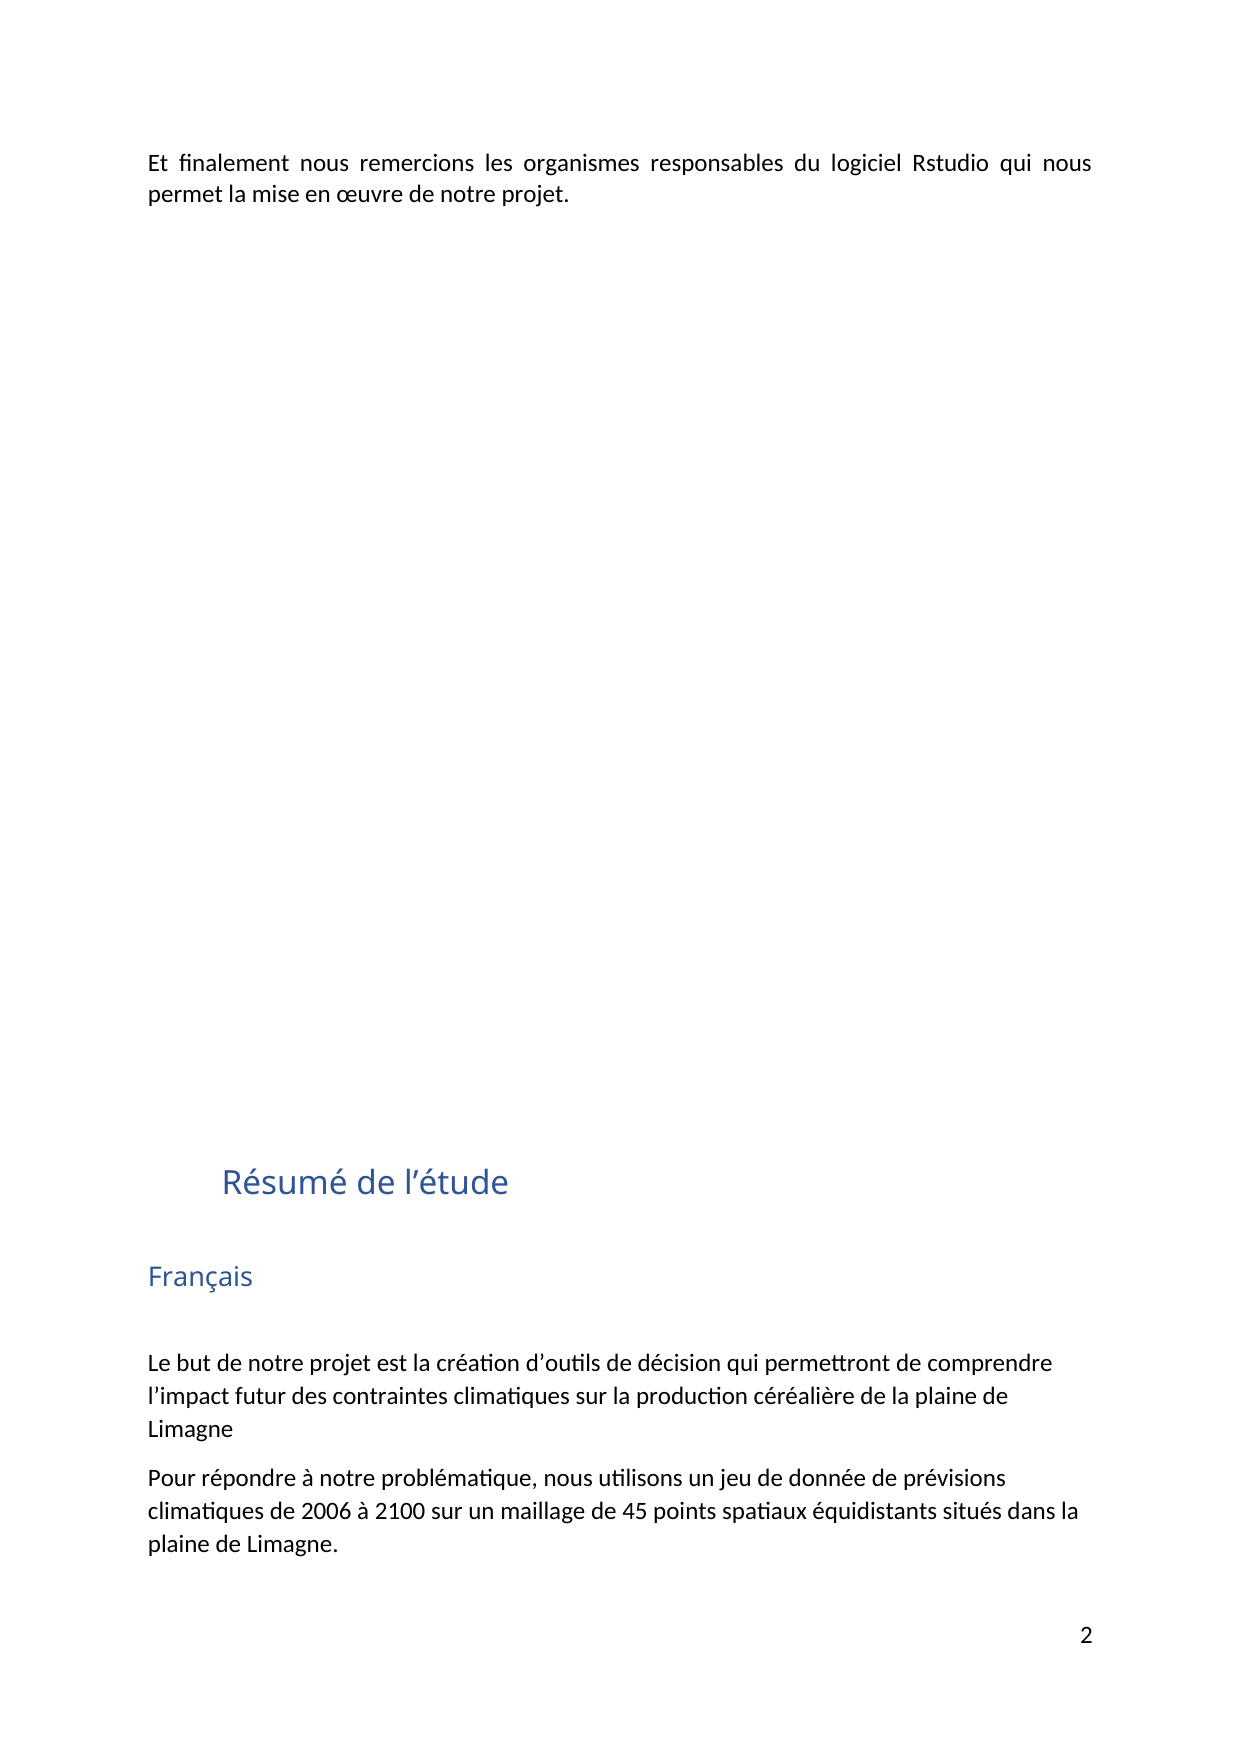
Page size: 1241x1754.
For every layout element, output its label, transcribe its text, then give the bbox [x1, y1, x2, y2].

text Et finalement nous remercions les organismes responsables du logiciel Rstudio qui nous permet la mise en œuvre de notre projet. [148, 148, 1093, 209]
subtitle Résumé de l’étude [148, 1159, 1093, 1204]
text Le but de notre projet est la création d’outils de décision qui permettront de comprendre l’impact futur des contraintes climatiques sur la production céréalière de la plaine de Limagne [148, 1347, 1093, 1443]
text Pour répondre à notre problématique, nous utilisons un jeu de donnée de prévisions climatiques de 2006 à 2100 sur un maillage de 45 points spatiaux équidistants situés dans la plaine de Limagne. [148, 1462, 1093, 1559]
subtitle Français [148, 1258, 1093, 1294]
